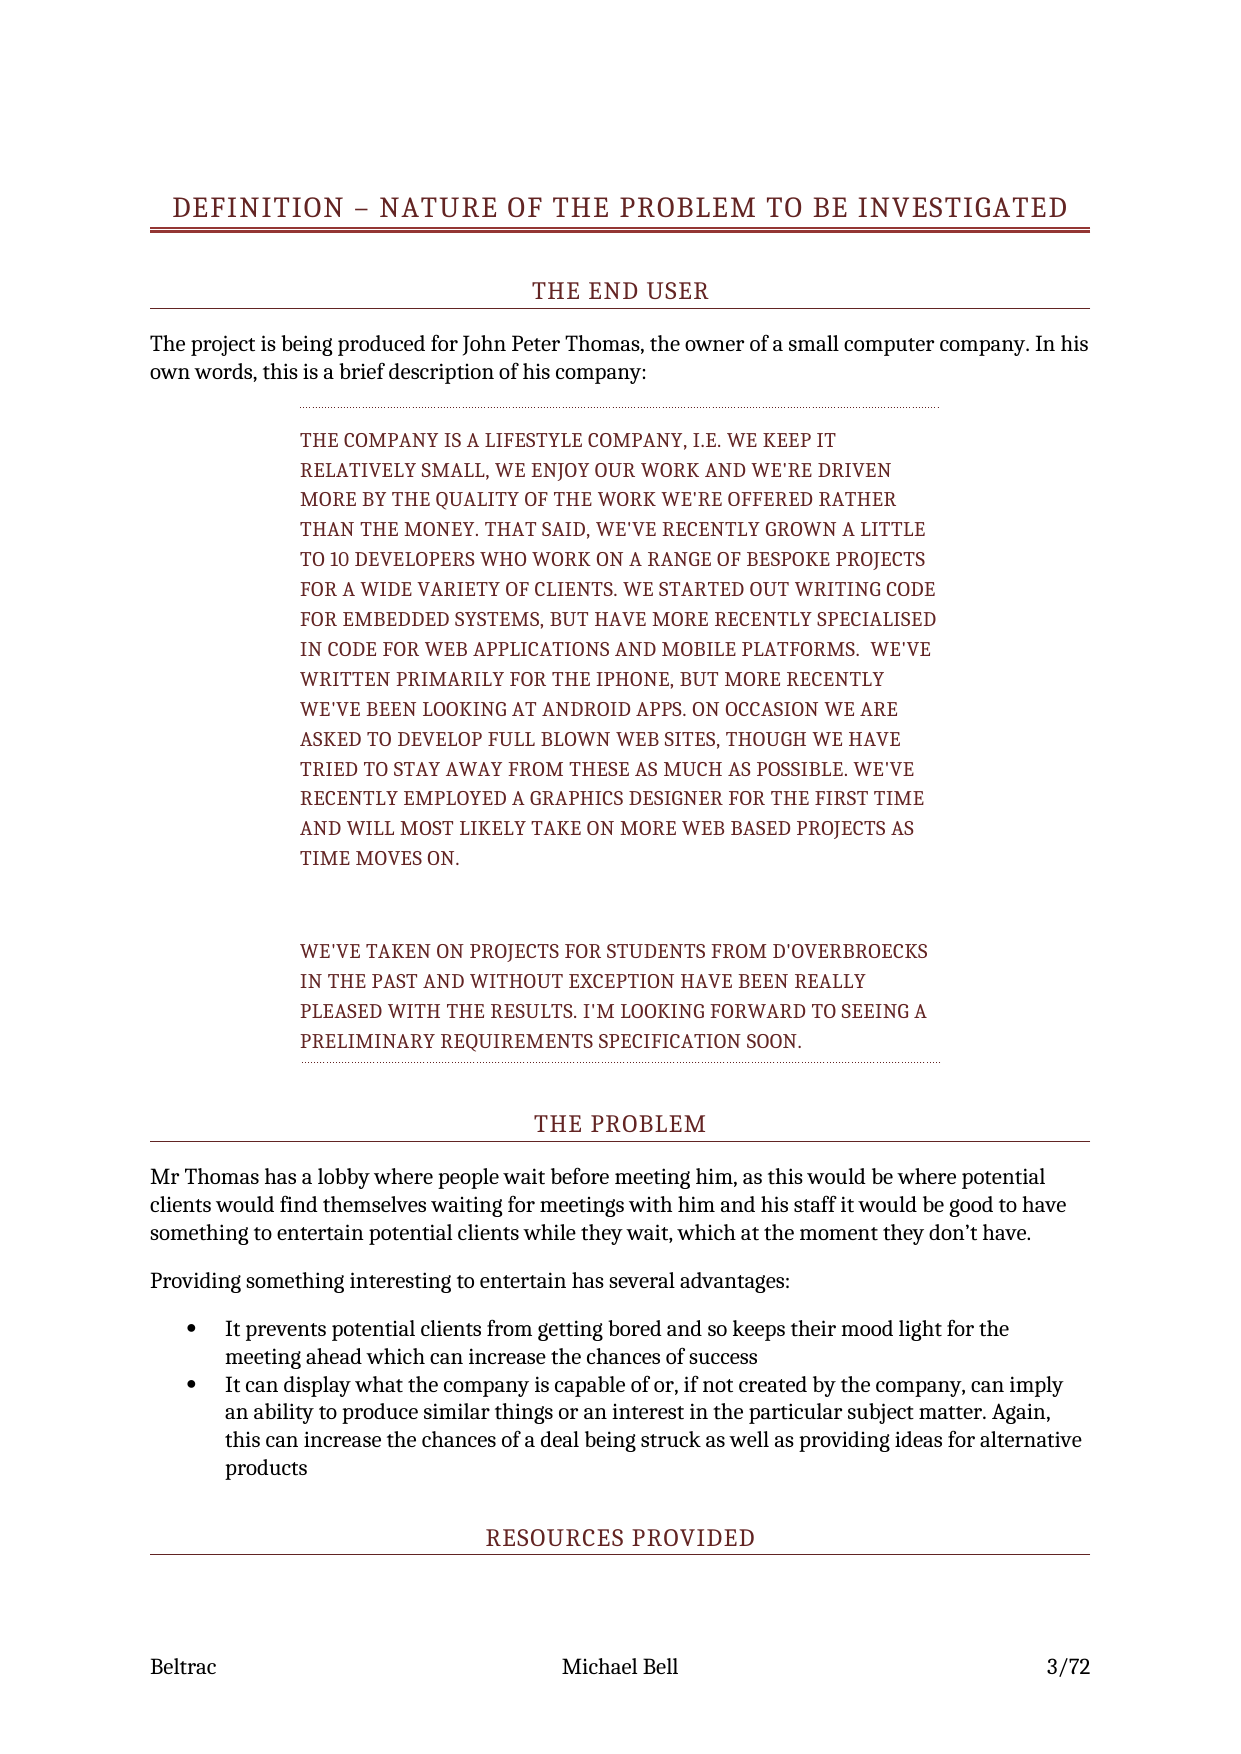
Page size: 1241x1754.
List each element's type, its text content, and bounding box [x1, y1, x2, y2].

subtitle the problem [150, 1110, 1090, 1141]
subtitle Definition – nature of the problem to be investigated [150, 192, 1090, 227]
text Providing something interesting to entertain has several advantages: [150, 1268, 1090, 1294]
text The company is a lifestyle company, i.e. we keep it relatively small, we enjoy our work and we're driven more by the quality of the work we're offered rather than the money. That said, we've recently grown a little to 10 developers who work on a range of bespoke projects for a wide variety of clients. We started out writing code for embedded systems, but have more recently specialised in code for web applications and mobile platforms. We've written primarily for the iPhone, but more recently we've been looking at Android apps. On occasion we are asked to develop full blown web sites, though we have tried to stay away from these as much as possible. We've recently employed a graphics designer for the first time and will most likely take on more web based projects as time moves on. [300, 407, 940, 871]
text We've taken on projects for students from d'Overbroecks in the past and without exception have been really pleased with the results. I'm looking forward to seeing a preliminary requirements specification soon. [300, 919, 940, 1062]
list It can display what the company is capable of or, if not created by the company, can imply an ability to produce similar things or an interest in the particular subject matter. Again, this can increase the chances of a deal being struck as well as providing ideas for alternative products [187, 1371, 1090, 1481]
text The project is being produced for John Peter Thomas, the owner of a small computer company. In his own words, this is a brief description of his company: [150, 331, 1090, 385]
subtitle resources provided [150, 1523, 1090, 1554]
subtitle the end user [150, 277, 1090, 308]
list It prevents potential clients from getting bored and so keeps their mood light for the meeting ahead which can increase the chances of success [187, 1316, 1090, 1370]
text Mr Thomas has a lobby where people wait before meeting him, as this would be where potential clients would find themselves waiting for meetings with him and his staff it would be good to have something to entertain potential clients while they wait, which at the moment they don’t have. [150, 1164, 1090, 1246]
